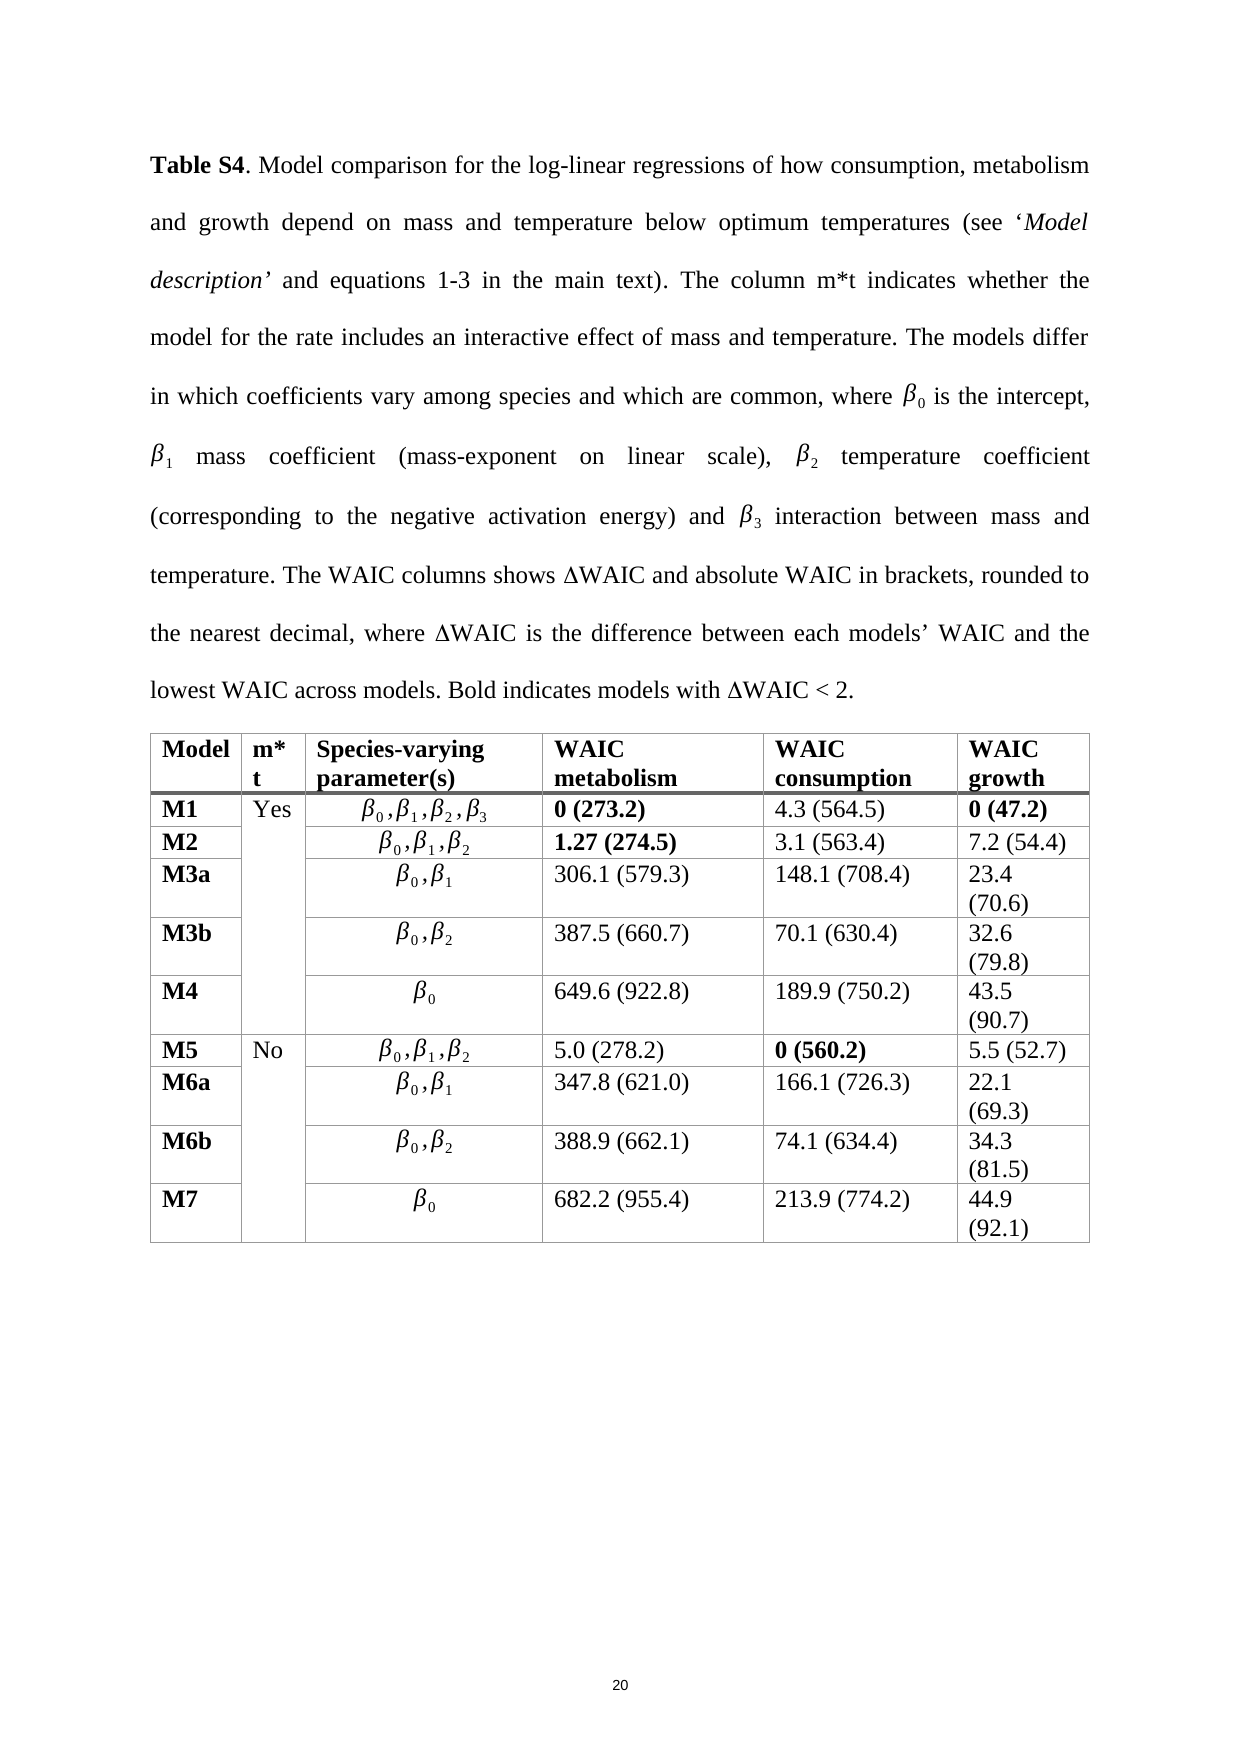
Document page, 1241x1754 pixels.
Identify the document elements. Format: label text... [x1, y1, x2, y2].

table_cell M6b [151, 1126, 241, 1183]
table_cell [306, 976, 542, 1034]
table_header Model [151, 734, 241, 791]
table_cell M3a [151, 859, 241, 917]
table_header m*t [242, 734, 305, 791]
table_cell [306, 1126, 542, 1183]
table_cell Yes [242, 795, 305, 1034]
table_cell 34.3 (81.5) [958, 1126, 1089, 1183]
table_cell 148.1 (708.4) [764, 859, 957, 917]
table_cell 44.9 (92.1) [958, 1184, 1089, 1242]
table_cell 213.9 (774.2) [764, 1184, 957, 1242]
text Table S4. Model comparison for the log-linear regressions of how consumption, metabolism and growth depend on mass and temperature below optimum temperatures (see ‘Model description’ and equations 1-3 in the main text). The column m*t indicates whether the model for the rate includes an interactive effect of mass and temperature. The models differ in which coefficients vary among species and which are common, where is the intercept, mass coefficient (mass-exponent on linear scale), temperature coefficient (corresponding to the negative activation energy) and interaction between mass and temperature. The WAIC columns shows WAIC and absolute WAIC in brackets, rounded to the nearest decimal, where WAIC is the difference between each models’ WAIC and the lowest WAIC across models. Bold indicates models with WAIC < 2. [150, 150, 1090, 704]
table_cell 166.1 (726.3) [764, 1067, 957, 1125]
table_cell [306, 1035, 542, 1066]
table_cell 0 (560.2) [764, 1035, 957, 1066]
table_header WAIC metabolism [543, 734, 763, 791]
table_cell 1.27 (274.5) [543, 827, 763, 858]
table_cell M6a [151, 1067, 241, 1125]
table_header WAIC consumption [764, 734, 957, 791]
table_cell 7.2 (54.4) [958, 827, 1089, 858]
table_cell 22.1 (69.3) [958, 1067, 1089, 1125]
table_cell 23.4 (70.6) [958, 859, 1089, 917]
table_cell M1 [151, 795, 241, 826]
table_cell 306.1 (579.3) [543, 859, 763, 917]
table_cell 388.9 (662.1) [543, 1126, 763, 1183]
table_cell 74.1 (634.4) [764, 1126, 957, 1183]
table_header Species-varying parameter(s) [306, 734, 542, 791]
table_cell 70.1 (630.4) [764, 918, 957, 975]
table_cell 5.5 (52.7) [958, 1035, 1089, 1066]
table_cell 0 (273.2) [543, 795, 763, 826]
table_cell [306, 918, 542, 975]
table_cell 347.8 (621.0) [543, 1067, 763, 1125]
table_cell 682.2 (955.4) [543, 1184, 763, 1242]
table_cell [306, 859, 542, 917]
table_cell [306, 827, 542, 858]
table_cell 4.3 (564.5) [764, 795, 957, 826]
table_cell 43.5 (90.7) [958, 976, 1089, 1034]
table_cell 0 (47.2) [958, 795, 1089, 826]
table_cell M7 [151, 1184, 241, 1242]
table_cell 189.9 (750.2) [764, 976, 957, 1034]
table_cell 5.0 (278.2) [543, 1035, 763, 1066]
table_cell M3b [151, 918, 241, 975]
table_cell M4 [151, 976, 241, 1034]
table_cell [306, 795, 542, 826]
table_cell 3.1 (563.4) [764, 827, 957, 858]
table_cell 32.6 (79.8) [958, 918, 1089, 975]
table_header WAIC growth [958, 734, 1089, 791]
table_cell 387.5 (660.7) [543, 918, 763, 975]
table_cell 649.6 (922.8) [543, 976, 763, 1034]
table_cell M5 [151, 1035, 241, 1066]
table_cell [306, 1067, 542, 1125]
table_cell No [242, 1035, 305, 1242]
table_cell M2 [151, 827, 241, 858]
table_cell [306, 1184, 542, 1242]
